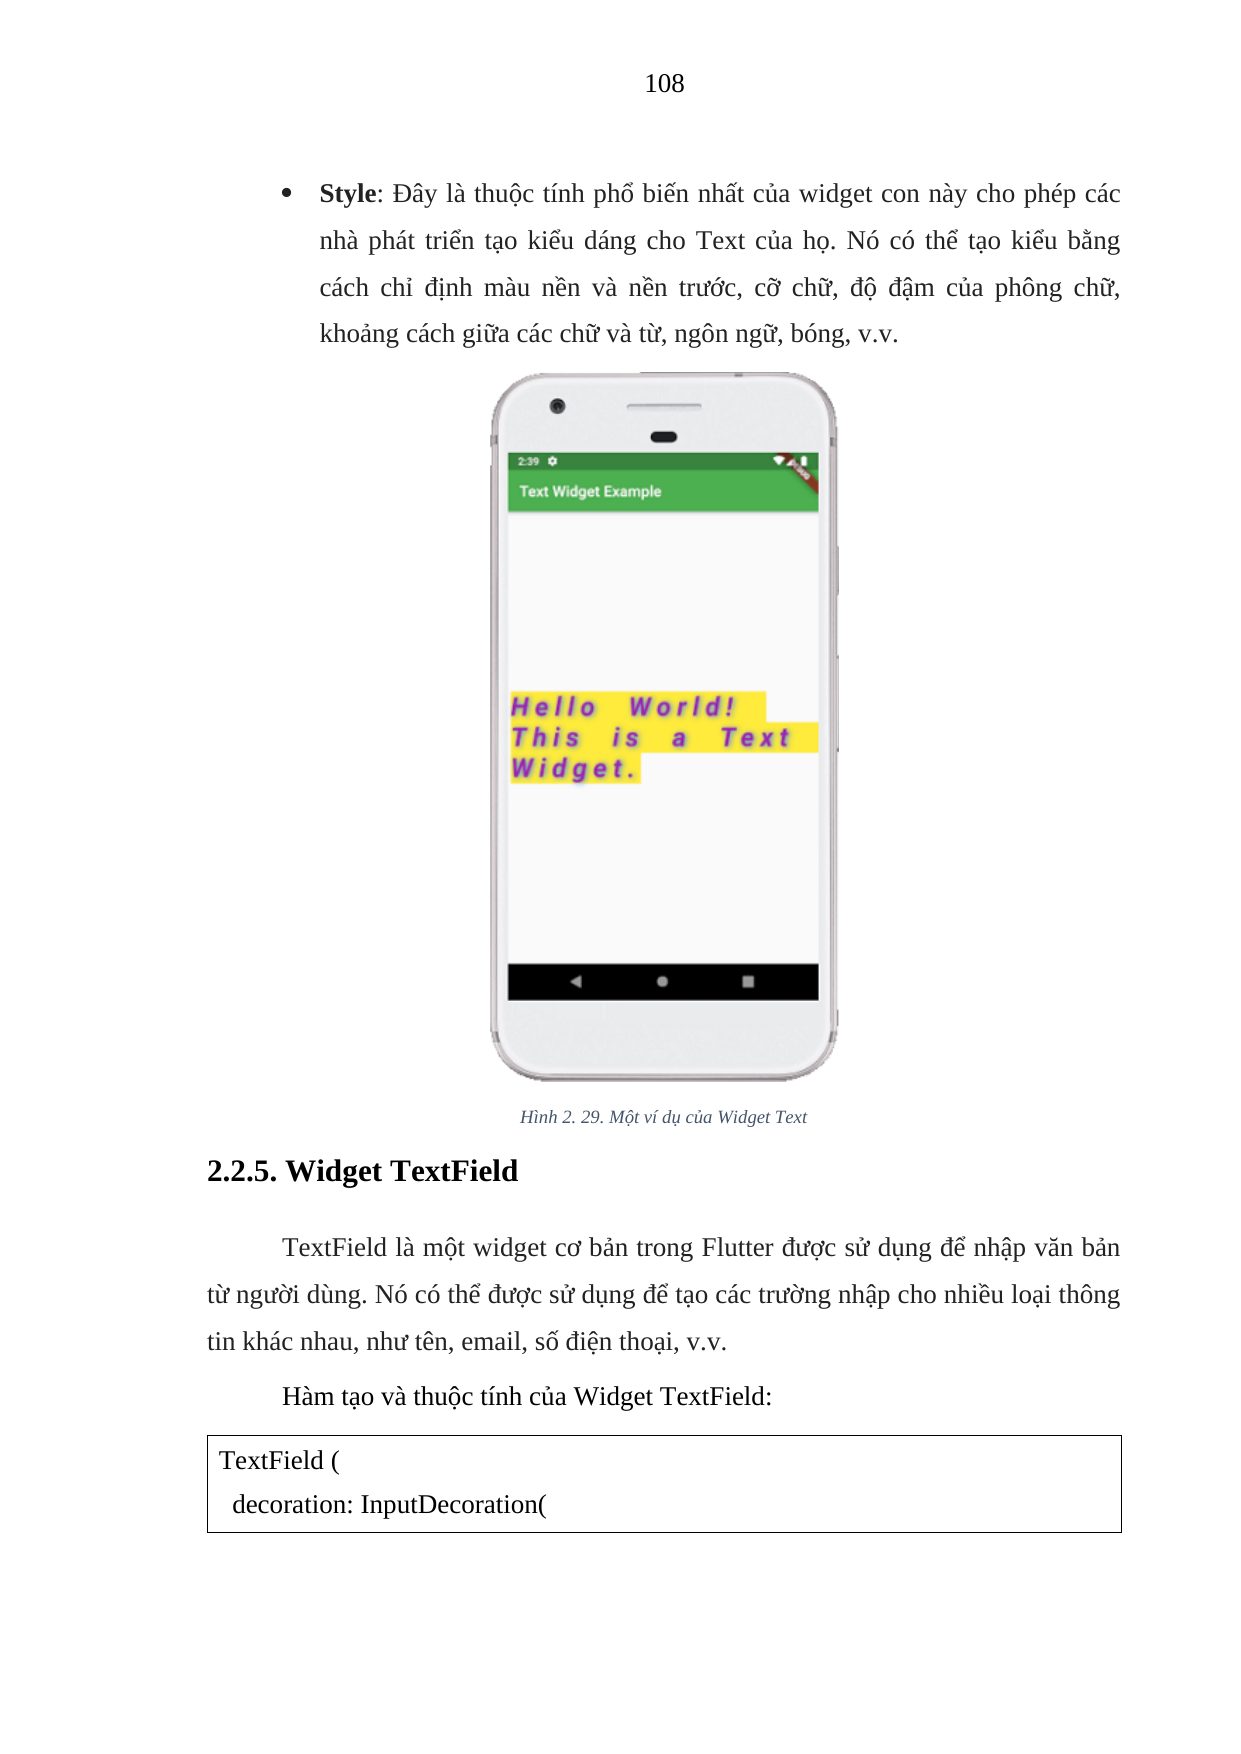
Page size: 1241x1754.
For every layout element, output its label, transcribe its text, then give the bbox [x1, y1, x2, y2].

text Hàm tạo và thuộc tính của Widget TextField: [207, 1380, 1122, 1411]
text Hình 2. 29. Một ví dụ của Widget Text [207, 1106, 1122, 1127]
subtitle 2.2.5. Widget TextField [207, 1152, 1122, 1188]
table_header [208, 1436, 1121, 1532]
text TextField là một widget cơ bản trong Flutter được sử dụng để nhập văn bản từ người dùng. Nó có thể được sử dụng để tạo các trường nhập cho nhiều loại thông tin khác nhau, như tên, email, số điện thoại, v.v. [207, 1231, 1122, 1278]
picture [489, 372, 839, 1082]
list Style: Đây là thuộc tính phổ biến nhất của widget con này cho phép các nhà phát triển tạo kiểu dáng cho Text của họ. Nó có thể tạo kiểu bằng cách chỉ định màu nền và nền trước, cỡ chữ, độ đậm của phông chữ, khoảng cách giữa các chữ và từ, ngôn ngữ, bóng, v.v. [282, 177, 1122, 348]
text TextField là một widget cơ bản trong Flutter được sử dụng để nhập văn bản từ người dùng. Nó có thể được sử dụng để tạo các trường nhập cho nhiều loại thông tin khác nhau, như tên, email, số điện thoại, v.v. [207, 1309, 1122, 1356]
